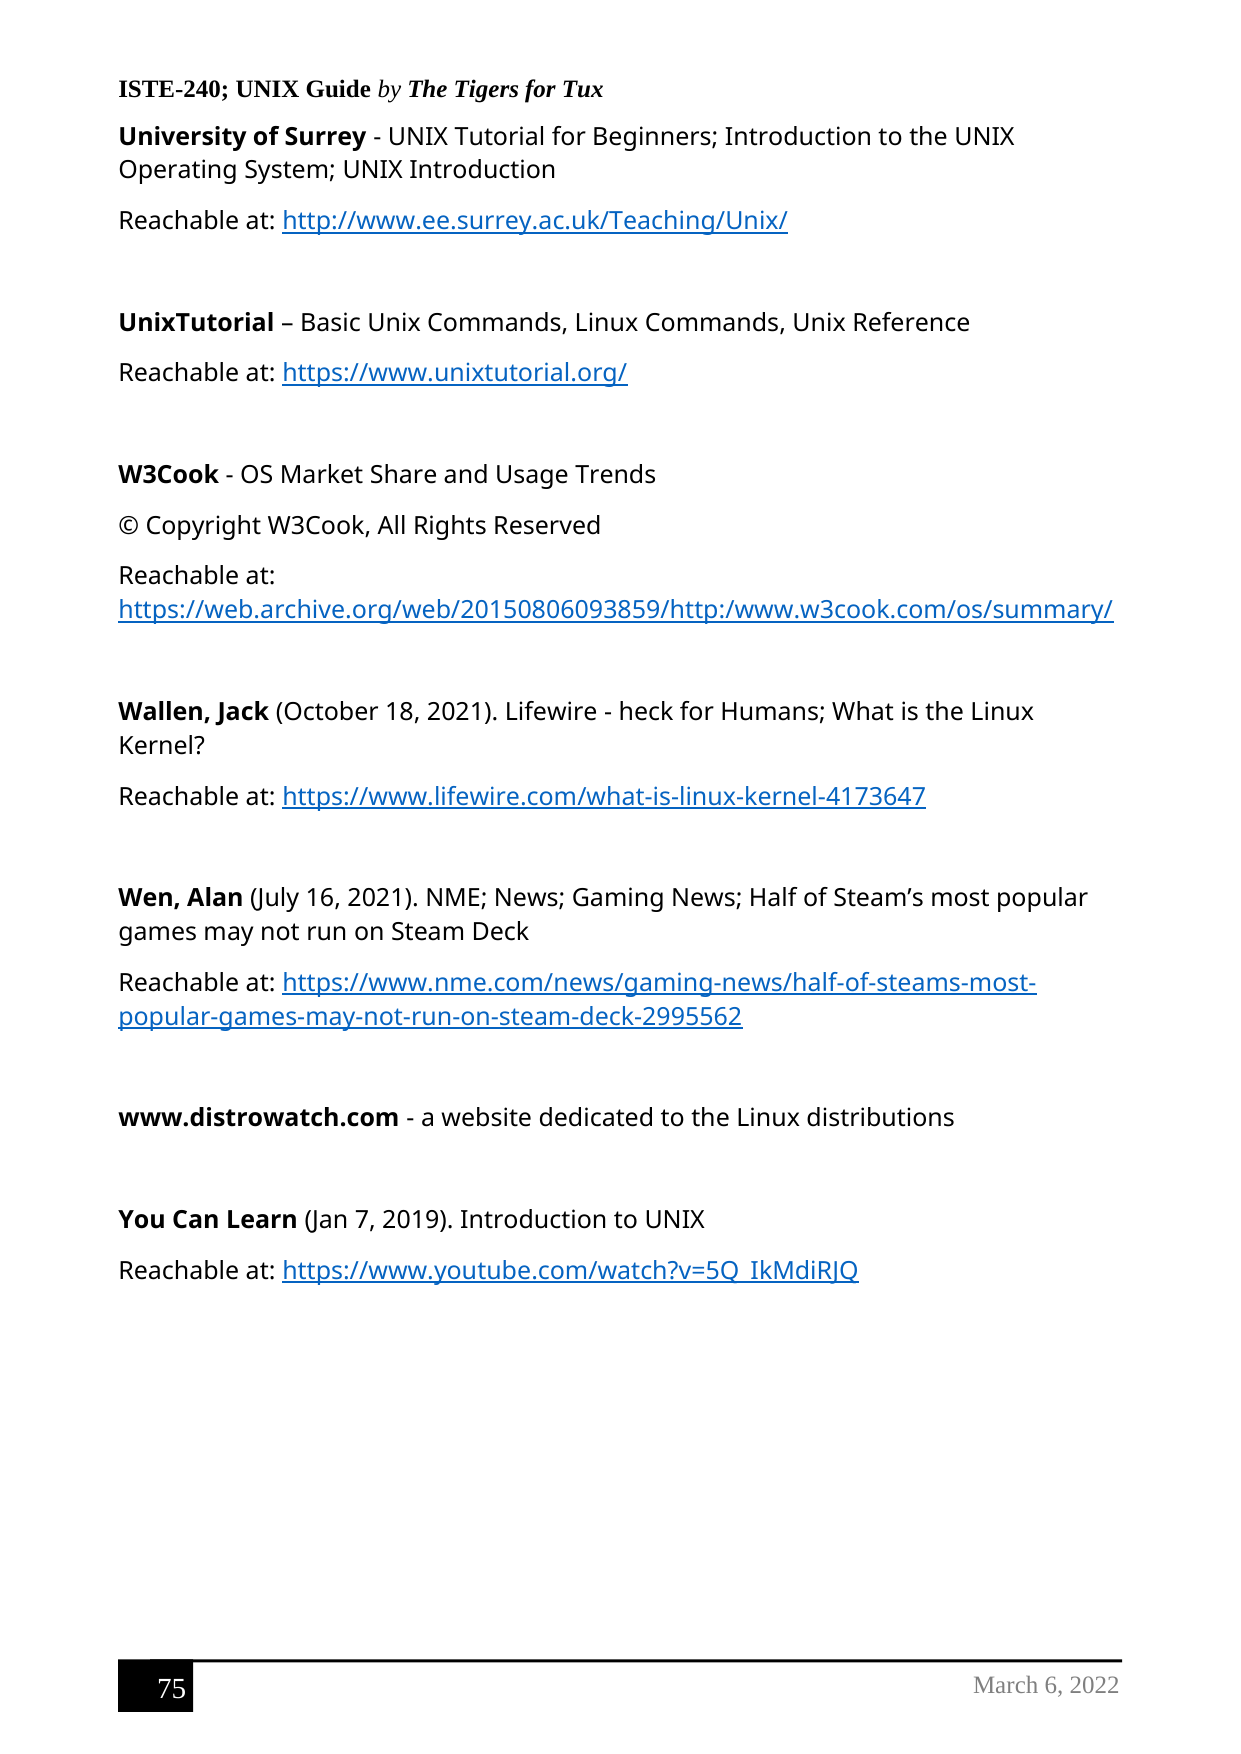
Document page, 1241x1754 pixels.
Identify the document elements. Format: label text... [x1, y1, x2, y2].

text Reachable at: https://web.archive.org/web/20150806093859/http:/www.w3cook.com/os/summary/ [118, 558, 1122, 626]
text Reachable at: https://www.nme.com/news/gaming-news/half-of-steams-most-popular-games-may-not-run-on-steam-deck-2995562 [118, 964, 1122, 1033]
text Wen, Alan (July 16, 2021). NME; News; Gaming News; Half of Steam’s most popular games may not run on Steam Deck [118, 880, 1122, 948]
text Reachable at: https://www.lifewire.com/what-is-linux-kernel-4173647 [118, 778, 1122, 812]
text UnixTutorial – Basic Unix Commands, Linux Commands, Unix Reference [118, 304, 1122, 338]
text © Copyright W3Cook, All Rights Reserved [118, 507, 1122, 541]
text University of Surrey - UNIX Tutorial for Beginners; Introduction to the UNIX Operating System; UNIX Introduction [118, 118, 1122, 186]
text Reachable at: http://www.ee.surrey.ac.uk/Teaching/Unix/ [118, 203, 1122, 237]
text Wallen, Jack (October 18, 2021). Lifewire - heck for Humans; What is the Linux Kernel? [118, 693, 1122, 762]
text www.distrowatch.com - a website dedicated to the Linux distributions [118, 1100, 1122, 1134]
text Reachable at: https://www.unixtutorial.org/ [118, 355, 1122, 389]
text Reachable at: https://www.youtube.com/watch?v=5Q_IkMdiRJQ [118, 1252, 1122, 1286]
text You Can Learn (Jan 7, 2019). Introduction to UNIX [118, 1202, 1122, 1236]
text W3Cook - OS Market Share and Usage Trends [118, 457, 1122, 491]
